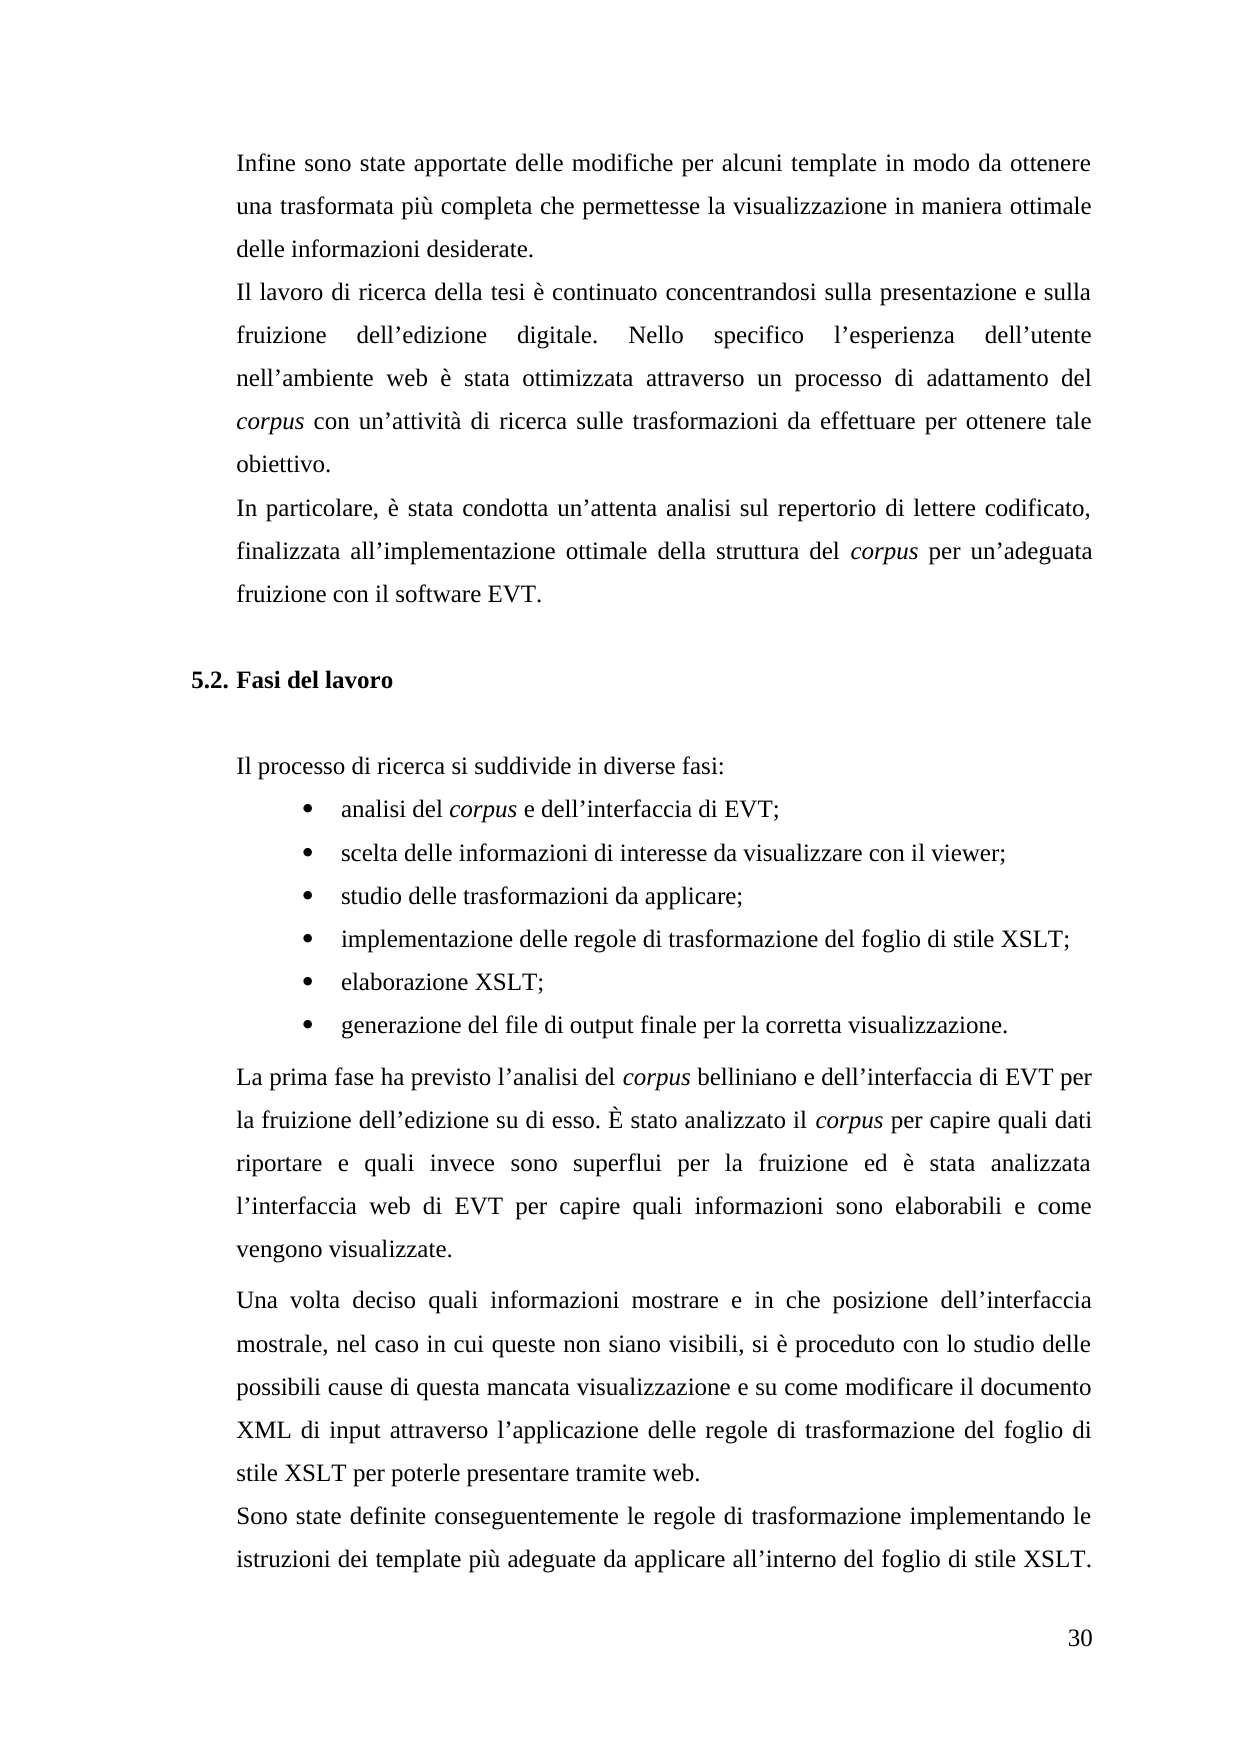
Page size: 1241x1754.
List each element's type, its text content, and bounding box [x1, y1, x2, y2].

list Fasi del lavoro [191, 665, 1092, 694]
text In particolare, è stata condotta un’attenta analisi sul repertorio di lettere codificato, finalizzata all’implementazione ottimale della struttura del corpus per un’adeguata fruizione con il software EVT. [236, 493, 1092, 608]
text Il lavoro di ricerca della tesi è continuato concentrandosi sulla presentazione e sulla fruizione dell’edizione digitale. Nello specifico l’esperienza dell’utente nell’ambiente web è stata ottimizzata attraverso un processo di adattamento del corpus con un’attività di ricerca sulle trasformazioni da effettuare per ottenere tale obiettivo. [236, 277, 1092, 478]
list studio delle trasformazioni da applicare; [303, 881, 1092, 909]
text Infine sono state apportate delle modifiche per alcuni template in modo da ottenere una trasformata più completa che permettesse la visualizzazione in maniera ottimale delle informazioni desiderate. [236, 148, 1092, 263]
list implementazione delle regole di trasformazione del foglio di stile XSLT; [303, 924, 1092, 953]
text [236, 1501, 1092, 1573]
list scelta delle informazioni di interesse da visualizzare con il viewer; [303, 838, 1092, 866]
text Il processo di ricerca si suddivide in diverse fasi: [236, 751, 1092, 780]
list generazione del file di output finale per la corretta visualizzazione. [303, 1010, 1092, 1039]
list elaborazione XSLT; [303, 967, 1092, 996]
text La prima fase ha previsto l’analisi del corpus belliniano e dell’interfaccia di EVT per la fruizione dell’edizione su di esso. È stato analizzato il corpus per capire quali dati riportare e quali invece sono superflui per la fruizione ed è stata analizzata l’interfaccia web di EVT per capire quali informazioni sono elaborabili e come vengono visualizzate. [236, 1062, 1092, 1263]
text Una volta deciso quali informazioni mostrare e in che posizione dell’interfaccia mostrale, nel caso in cui queste non siano visibili, si è proceduto con lo studio delle possibili cause di questa mancata visualizzazione e su come modificare il documento XML di input attraverso l’applicazione delle regole di trasformazione del foglio di stile XSLT per poterle presentare tramite web. [236, 1286, 1092, 1487]
list analisi del corpus e dell’interfaccia di EVT; [303, 794, 1092, 823]
